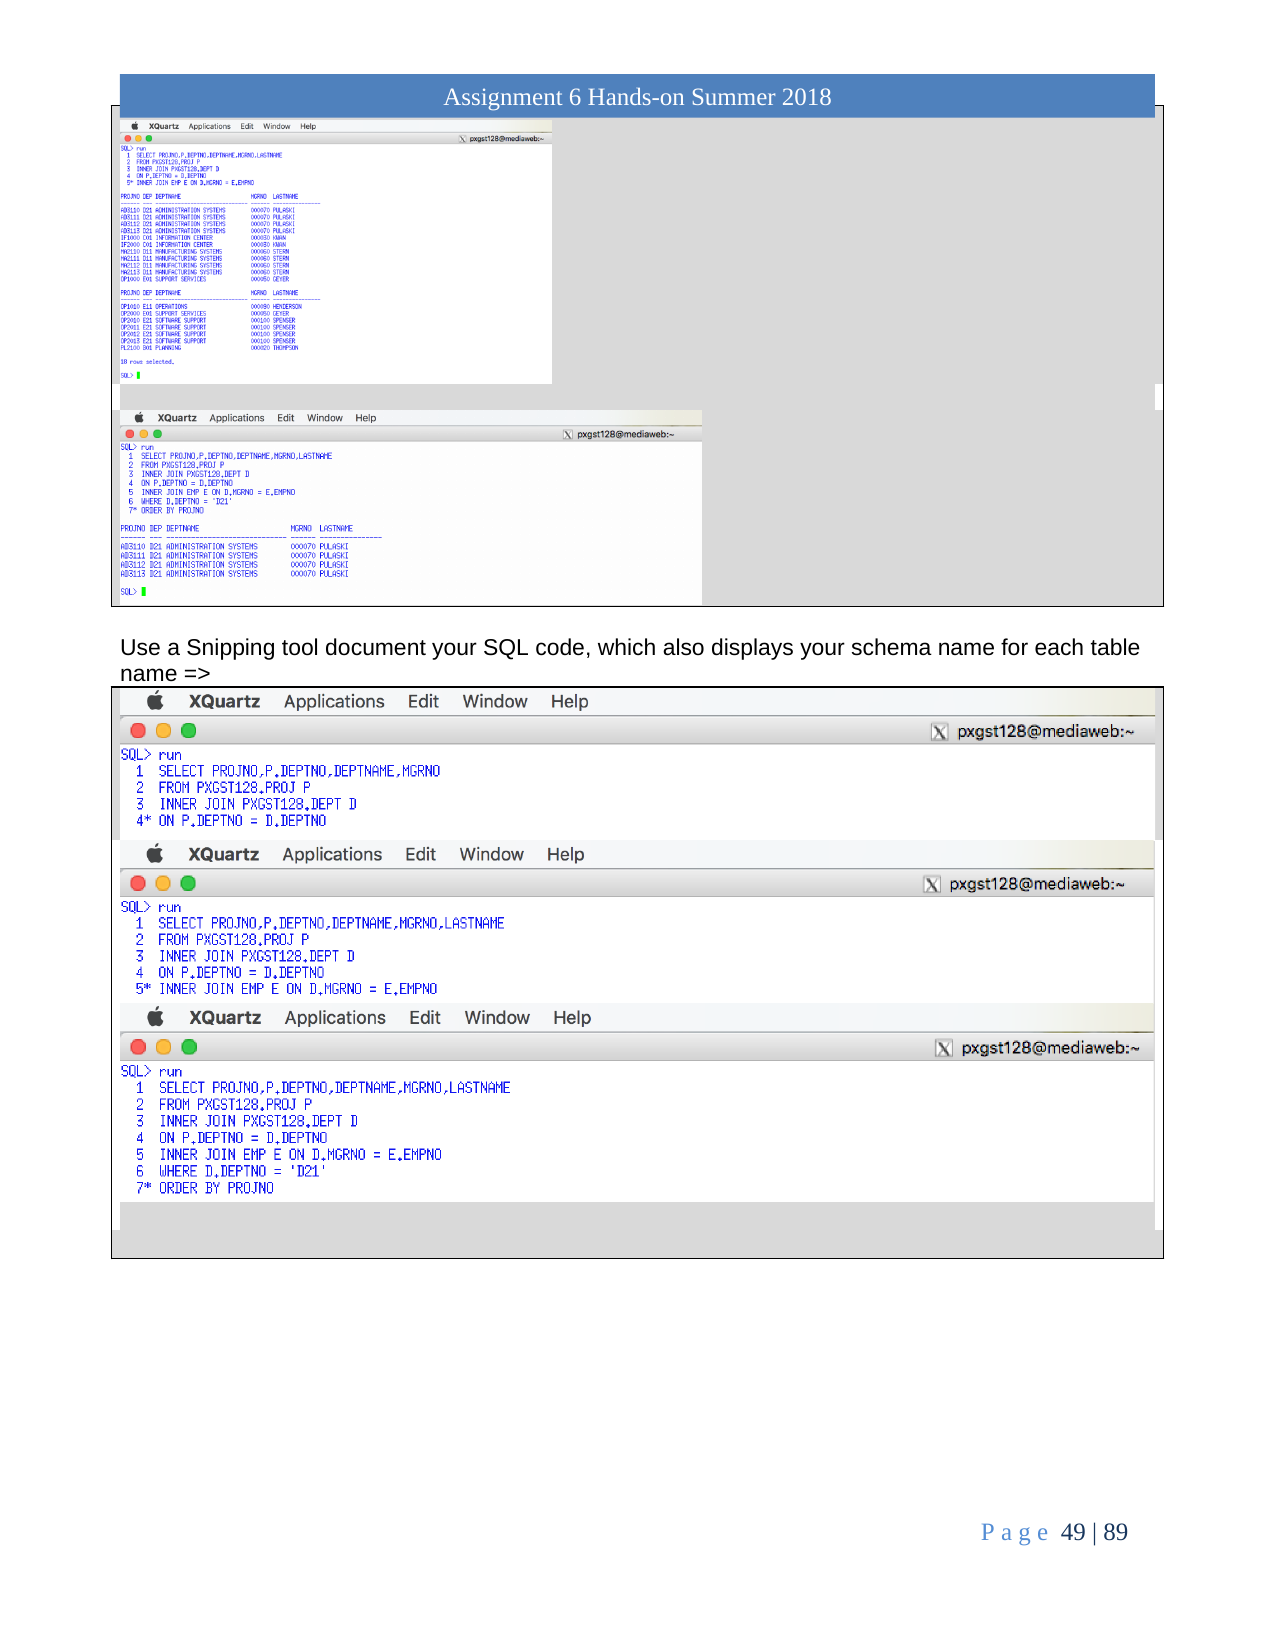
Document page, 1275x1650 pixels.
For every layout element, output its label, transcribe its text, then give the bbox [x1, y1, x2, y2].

picture [120, 410, 702, 605]
picture [120, 120, 552, 384]
picture [120, 688, 1155, 1202]
text Use a Snipping tool document your SQL code, which also displays your schema name for each table name => [120, 634, 1155, 686]
